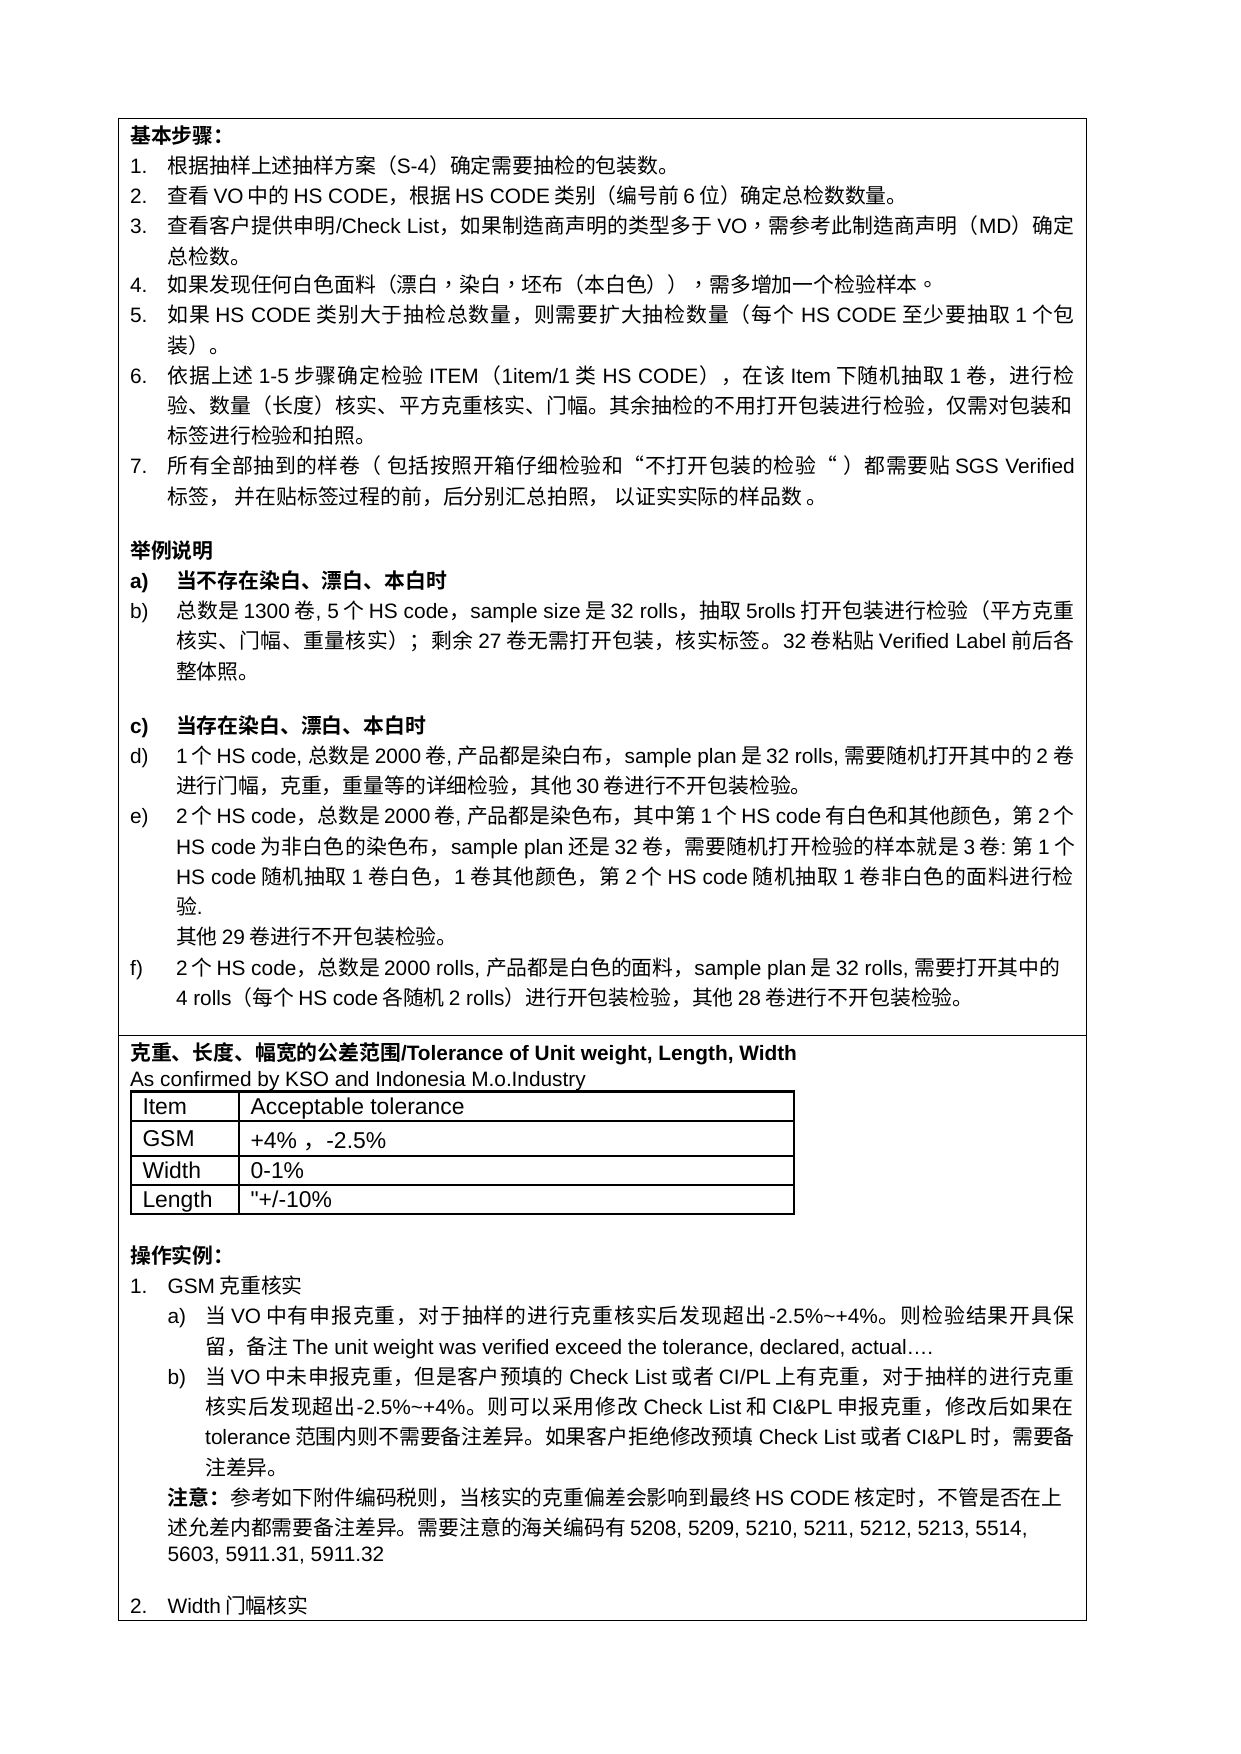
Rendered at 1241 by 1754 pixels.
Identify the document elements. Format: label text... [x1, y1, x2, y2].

table_cell 基本步骤： 根据抽样上述抽样方案（S-4）确定需要抽检的包装数。 查看VO中的HS CODE，根据HS CODE类别（编号前6位）确定总检数数量。 查看客户提供申明/Check List，如果制造商声明的类型多于VO，需参考此制造商声明（MD）确定总检数。 如果发现任何白色面料（漂白，染白，坯布（本白色）），需多增加一个检验样本。 如果HS CODE类别大于抽检总数量，则需要扩大抽检数量（每个HS CODE至少要抽取1个包装）。 依据上述1-5步骤确定检验ITEM（1item/1类 HS CODE），在该Item下随机抽取1卷，进行检验、数量（长度）核实、平方克重核实、门幅。其余抽检的不用打开包装进行检验，仅需对包装和标签进行检验和拍照。 所有全部抽到的样卷（ 包括按照开箱仔细检验和“不打开包装的检验“ ）都需要贴SGS Verified标签， 并在贴标签过程的前，后分别汇总拍照， 以证实实际的样品数 。 举例说明 当不存在染白、漂白、本白时 总数是1300卷, 5个HS code，sample size是32 rolls，抽取5rolls打开包装进行检验（平方克重核实、门幅、重量核实）；剩余27卷无需打开包装，核实标签。32卷粘贴Verified Label前后各整体照。 当存在染白、漂白、本白时 1个HS code, 总数是2000卷, 产品都是染白布，sample plan是32 rolls, 需要随机打开其中的2 卷进行门幅，克重，重量等的详细检验，其他30卷进行不开包装检验。 2个HS code，总数是2000卷, 产品都是染色布，其中第1个HS code有白色和其他颜色，第2个HS code为非白色的染色布，sample plan还是32卷，需要随机打开检验的样本就是3卷: 第1个HS code随机抽取1卷白色，1卷其他颜色，第2个HS code随机抽取1卷非白色的面料进行检验. 其他29卷进行不开包装检验。 2个HS code，总数是2000 rolls, 产品都是白色的面料，sample plan是32 rolls, 需要打开其中的4 rolls（每个HS code各随机2 rolls）进行开包装检验，其他28卷进行不开包装检验。 [119, 119, 1086, 1035]
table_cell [119, 1036, 1086, 1619]
